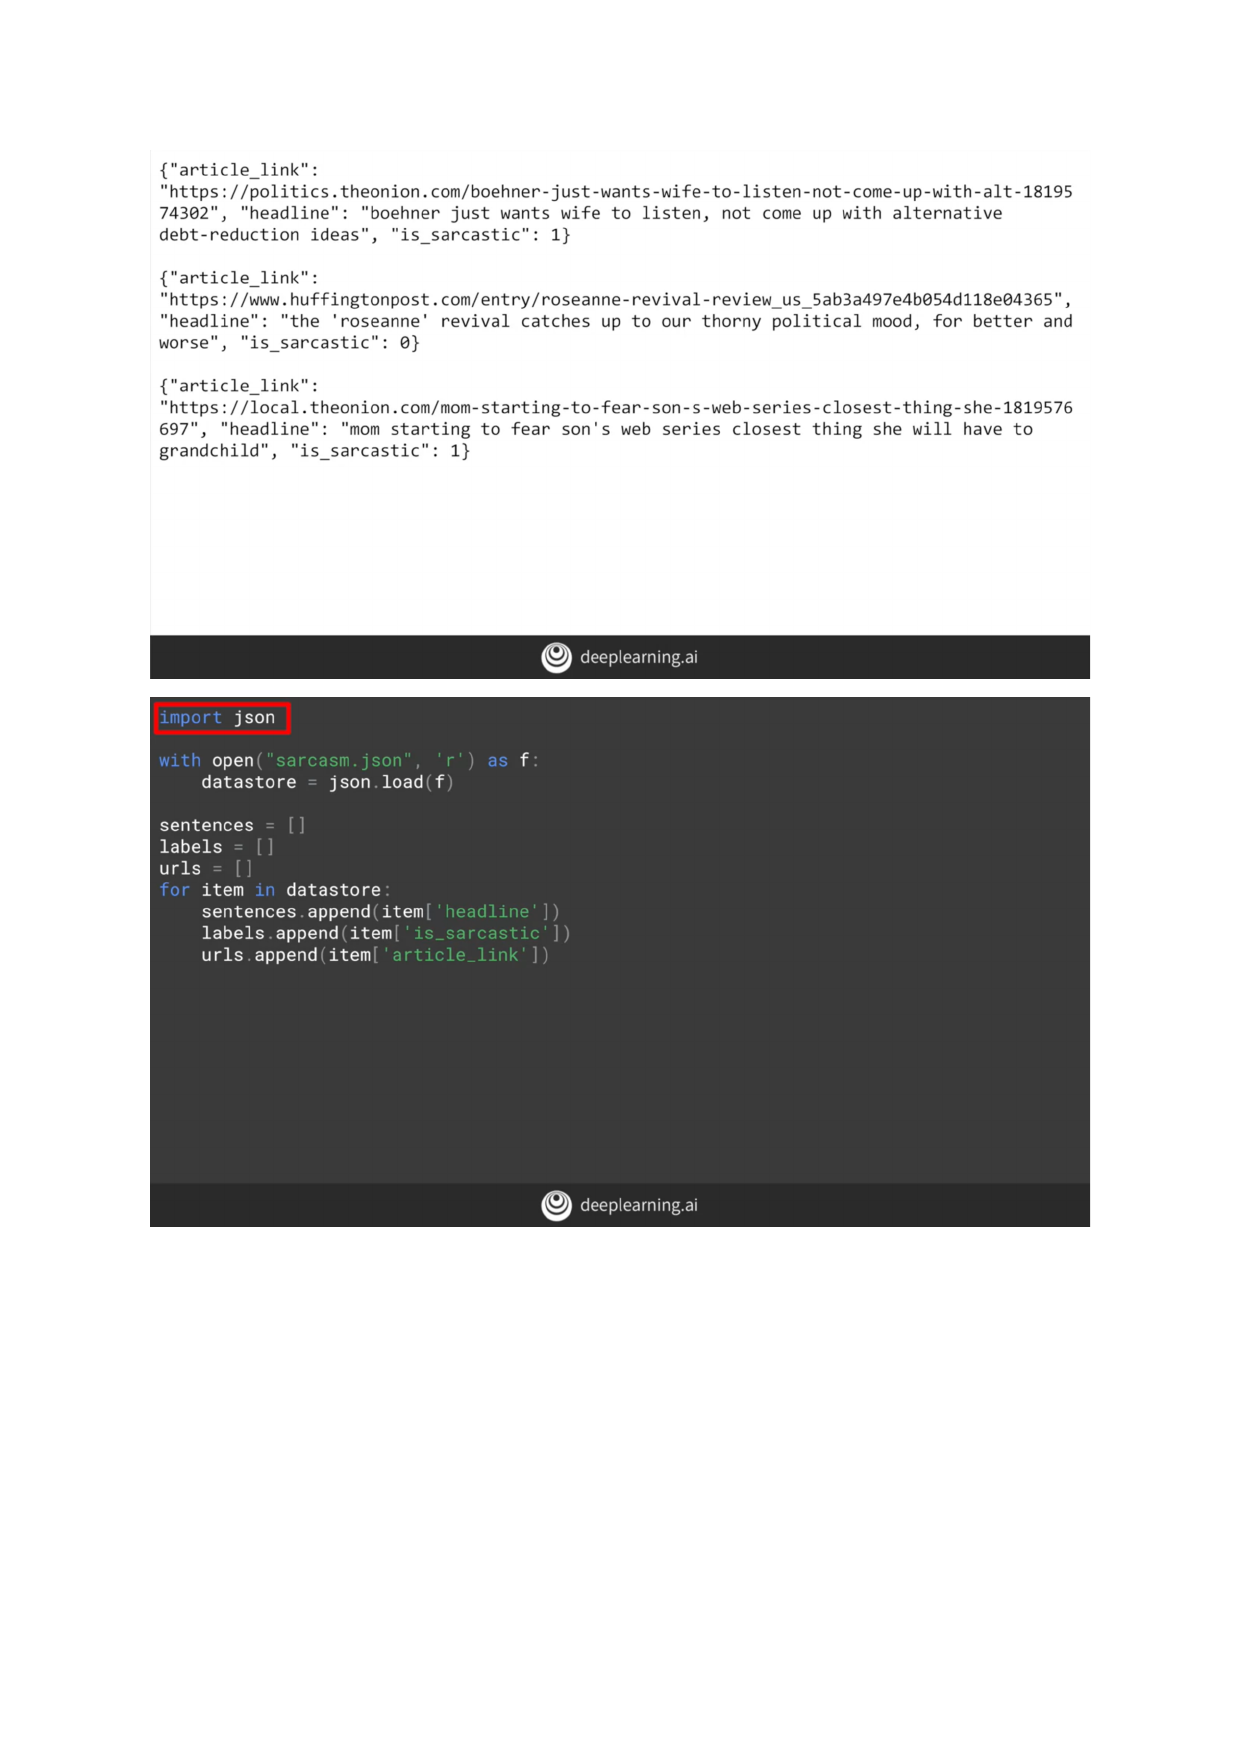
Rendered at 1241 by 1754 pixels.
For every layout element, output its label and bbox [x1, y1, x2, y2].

picture [150, 150, 1091, 679]
picture [150, 697, 1091, 1227]
